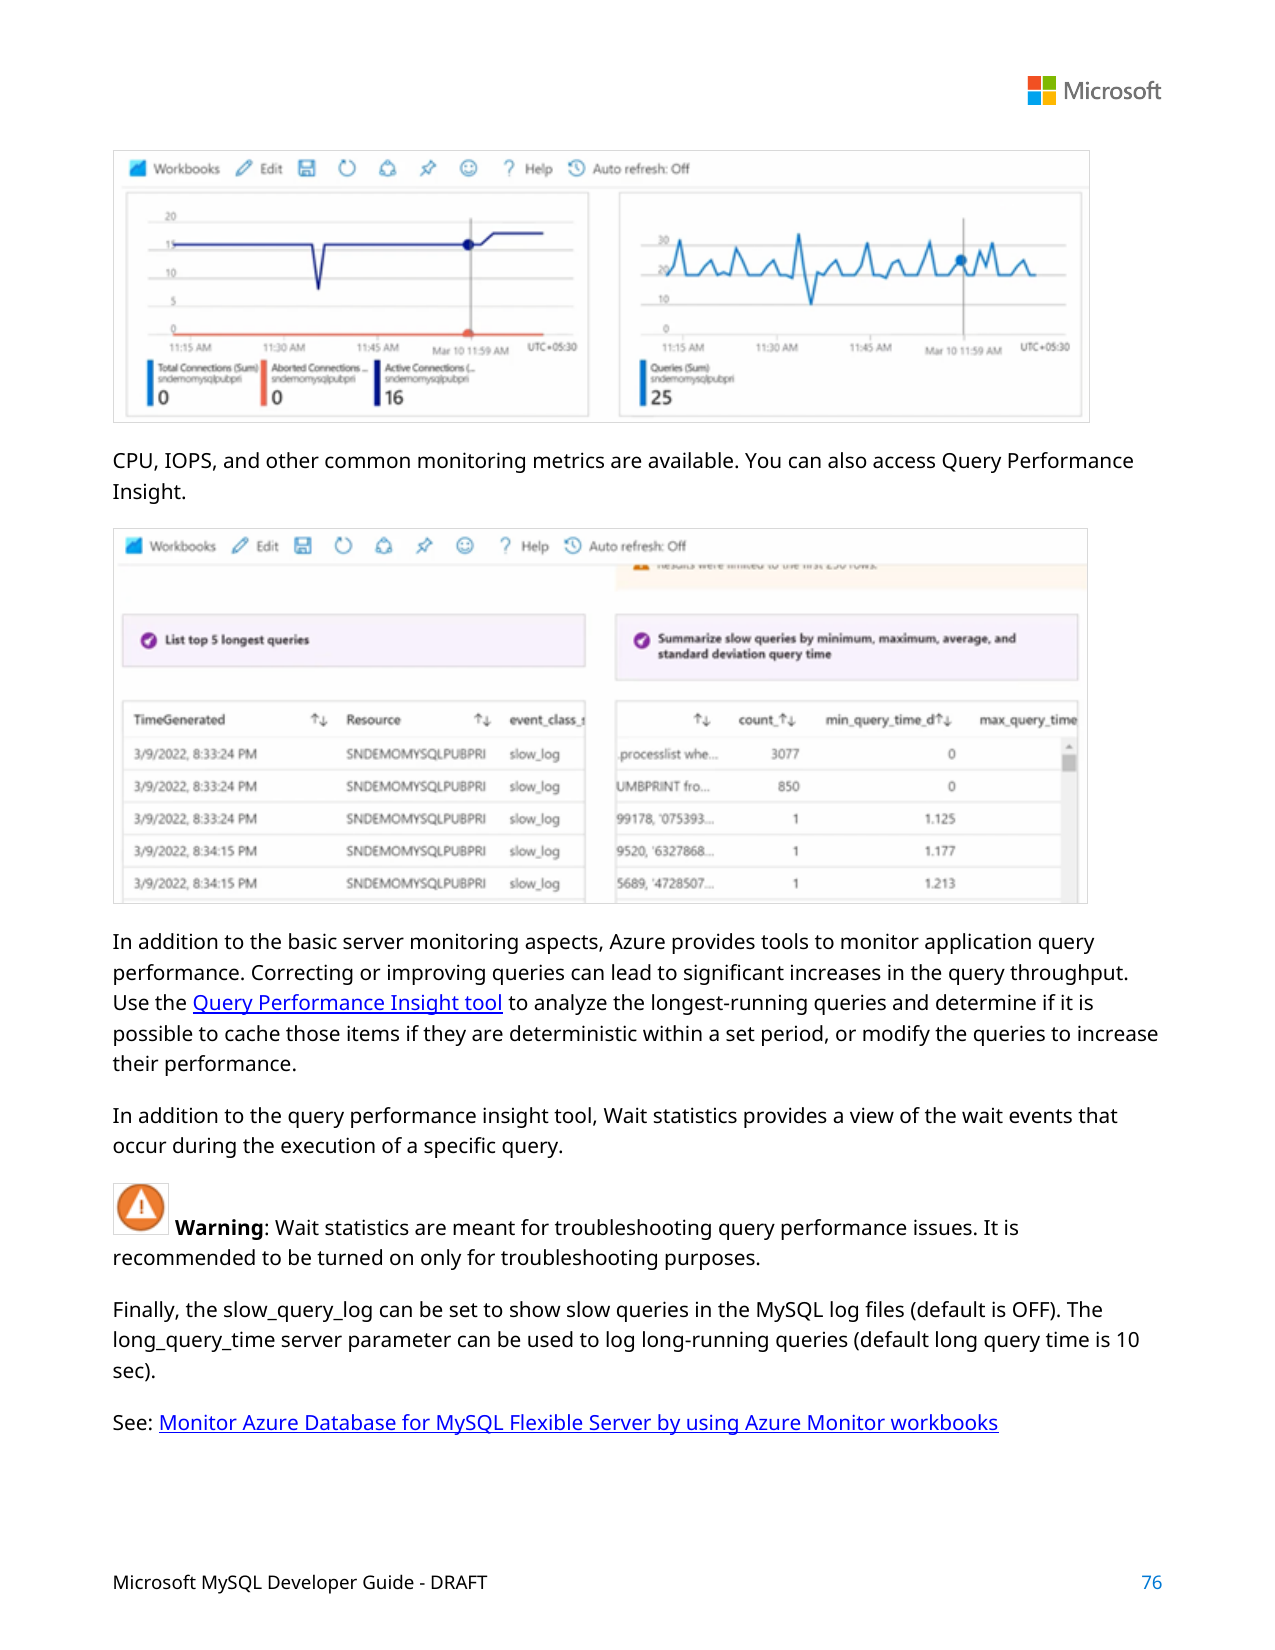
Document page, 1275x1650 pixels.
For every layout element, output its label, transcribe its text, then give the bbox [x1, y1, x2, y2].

picture [1026, 75, 1163, 107]
text Warning: Wait statistics are meant for troubleshooting query performance issues. It is recommended to be turned on only for troubleshooting purposes. [112, 1183, 1162, 1272]
text CPU, IOPS, and other common monitoring metrics are available. You can also access Query Performance Insight. [112, 446, 1162, 505]
picture [114, 151, 1089, 422]
picture [114, 1184, 168, 1234]
text In addition to the query performance insight tool, Wait statistics provides a view of the wait events that occur during the execution of a specific query. [112, 1101, 1162, 1160]
text Finally, the slow_query_log can be set to show slow queries in the MySQL log files (default is OFF). The long_query_time server parameter can be used to log long-running queries (default long query time is 10 sec). [112, 1295, 1162, 1384]
text In addition to the basic server monitoring aspects, Azure provides tools to monitor application query performance. Correcting or improving queries can lead to significant increases in the query throughput. Use the Query Performance Insight tool to analyze the longest-running queries and determine if it is possible to cache those items if they are deterministic within a set period, or modify the queries to increase their performance. [112, 927, 1162, 1078]
text See: Monitor Azure Database for MySQL Flexible Server by using Azure Monitor workbooks [112, 1408, 1162, 1436]
picture [114, 529, 1087, 903]
